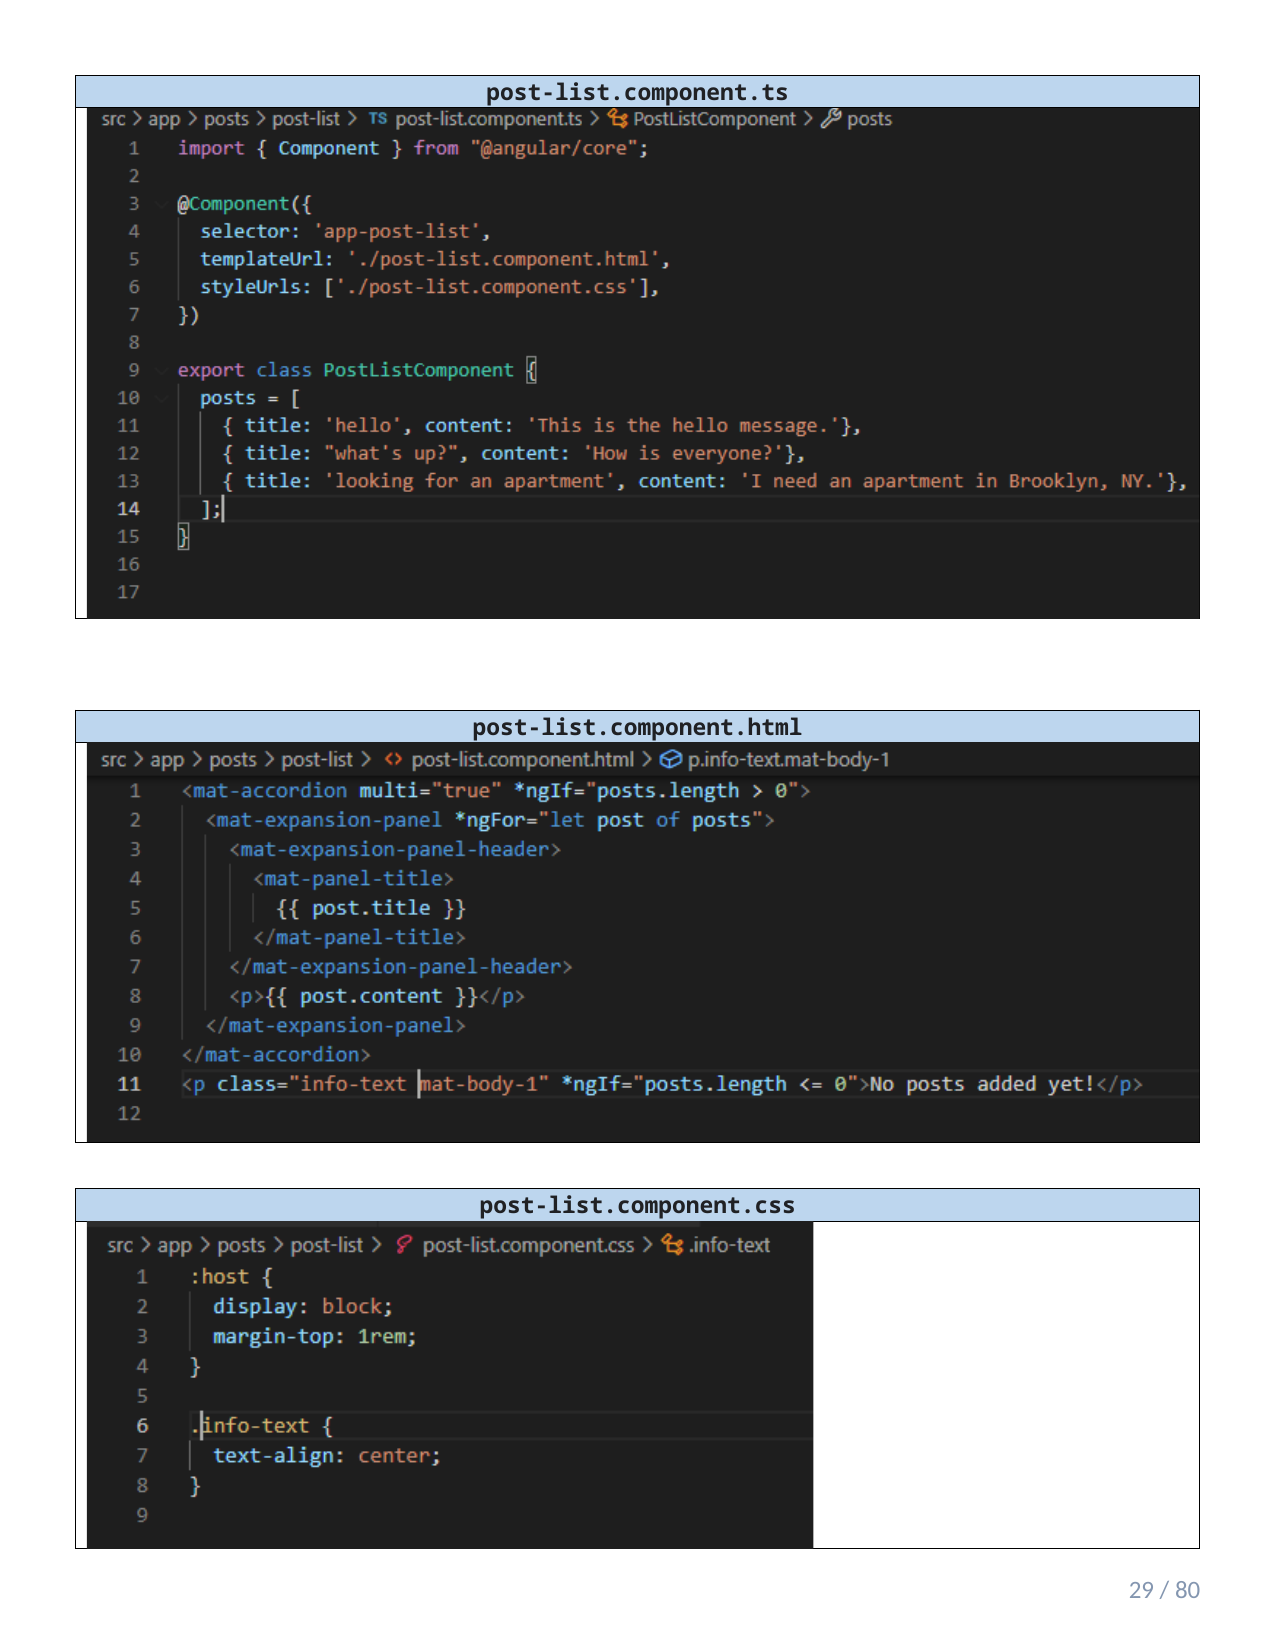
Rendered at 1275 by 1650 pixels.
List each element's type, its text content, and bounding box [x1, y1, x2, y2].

table_header post-list.component.html [76, 711, 1199, 742]
picture [86, 1221, 814, 1549]
table_header post-list.component.css [76, 1189, 1199, 1221]
table_cell [76, 1222, 86, 1548]
table_cell [76, 743, 86, 1142]
table_header post-list.component.ts [76, 76, 1199, 107]
picture [86, 742, 1200, 1142]
table_cell [814, 1222, 1199, 1548]
picture [86, 108, 1200, 619]
table_cell [76, 108, 86, 618]
